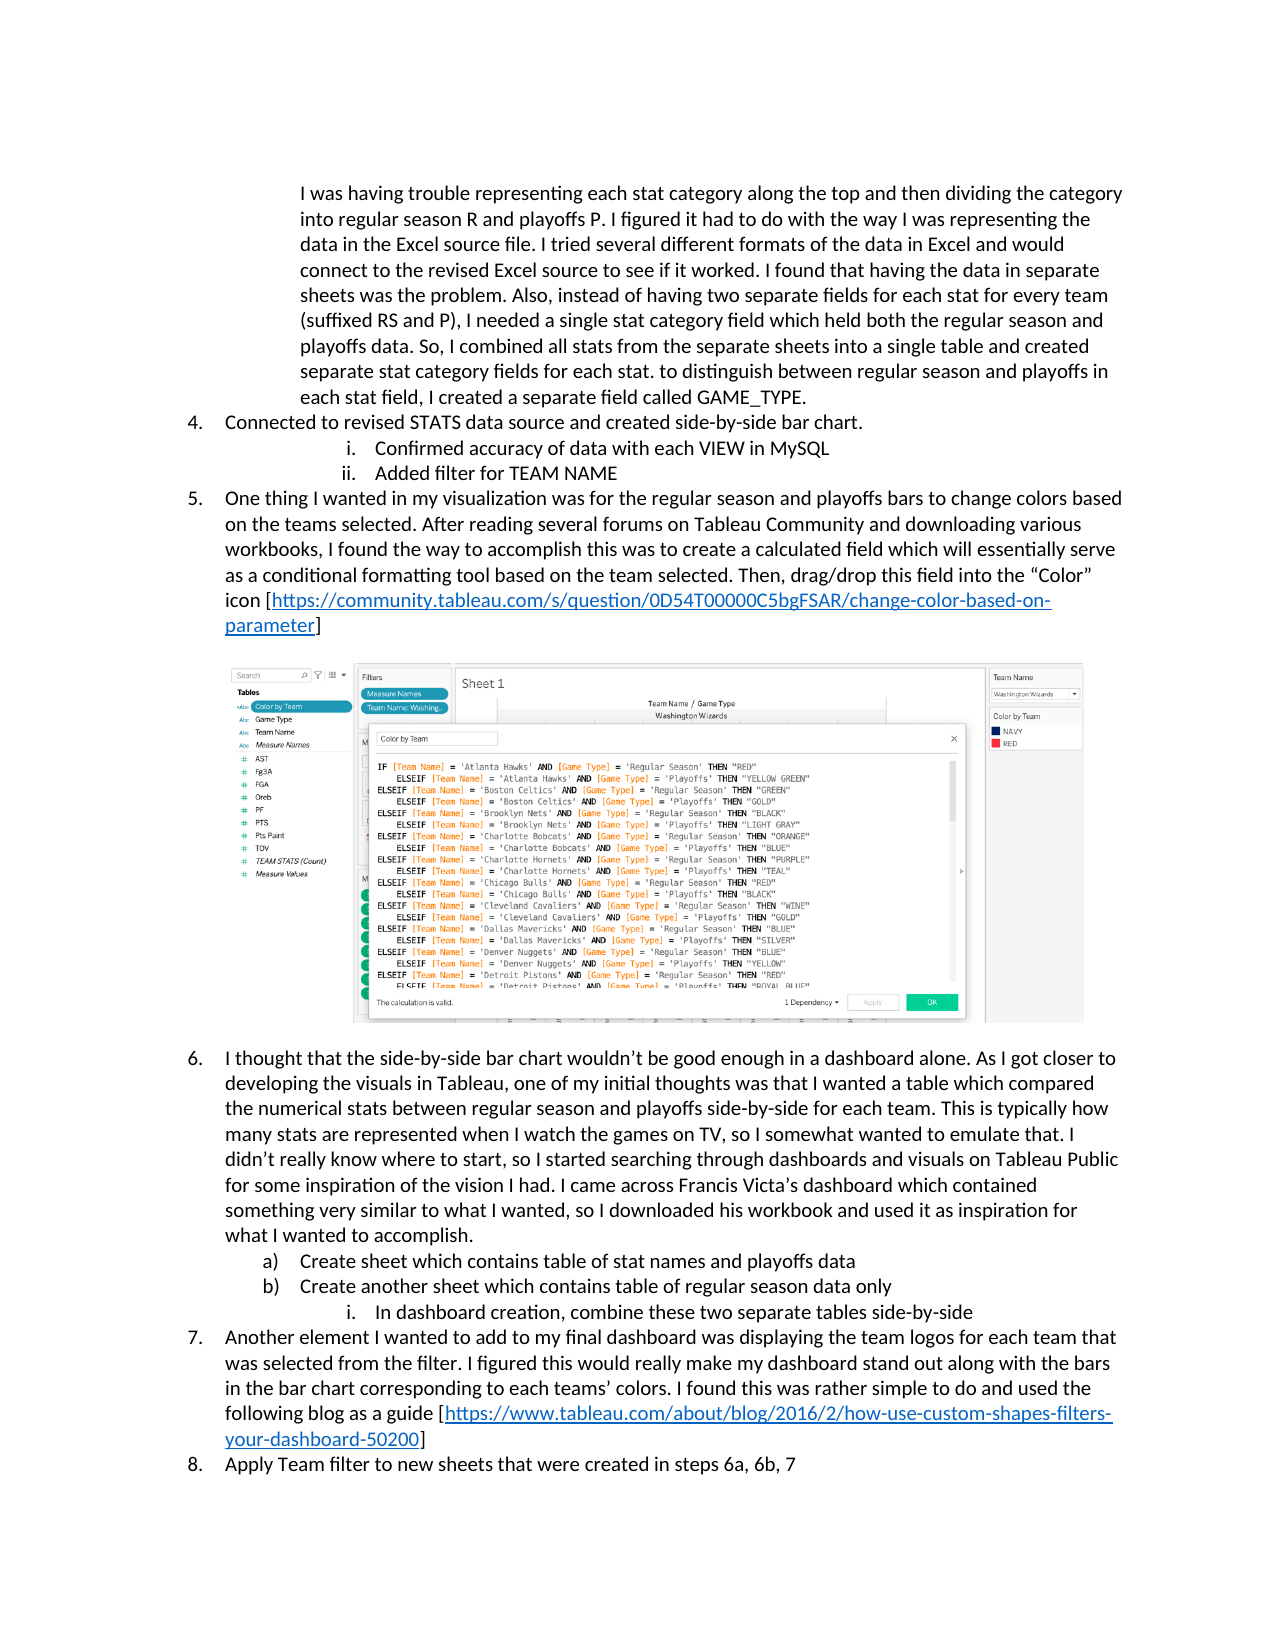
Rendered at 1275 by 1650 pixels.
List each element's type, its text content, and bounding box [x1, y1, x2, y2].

text connect to the revised Excel source to see if it worked. I found that having the data in separate [262, 257, 1125, 282]
list Connected to revised STATS data source and created side-by-side bar chart. [187, 409, 1125, 435]
list I thought that the side-by-side bar chart wouldn’t be good enough in a dashboard alone. As I got closer to developing the visuals in Tableau, one of my initial thoughts was that I wanted a table which compared the numerical stats between regular season and playoffs side-by-side for each team. This is typically how many stats are represented when I watch the games on TV, so I somewhat wanted to emulate that. I didn’t really know where to start, so I started searching through dashboards and visuals on Tableau Public for some inspiration of the vision I had. I came across Francis Victa’s dashboard which contained something very similar to what I wanted, so I downloaded his workbook and used it as inspiration for what I wanted to accomplish. [187, 1045, 1125, 1248]
text sheets was the problem. Also, instead of having two separate fields for each stat for every team [262, 282, 1125, 308]
list Confirmed accuracy of data with each VIEW in MySQL [356, 435, 1125, 460]
list One thing I wanted in my visualization was for the regular season and playoffs bars to change colors based on the teams selected. After reading several forums on Tableau Community and downloading various workbooks, I found the way to accomplish this was to create a calculated field which will essentially serve as a conditional formatting tool based on the team selected. Then, drag/drop this field into the “Color” icon [https://community.tableau.com/s/question/0D54T00000C5bgFSAR/change-color-based-on-parameter] [187, 486, 1125, 638]
text playoffs data. So, I combined all stats from the separate sheets into a single table and created [262, 333, 1125, 358]
list Another element I wanted to add to my final dashboard was displaying the team logos for each team that was selected from the filter. I figured this would really make my dashboard stand out along with the bars in the bar chart corresponding to each teams’ colors. I found this was rather simple to do and used the following blog as a guide [https://www.tableau.com/about/blog/2016/2/how-use-custom-shapes-filters-your-dashboard-50200] [187, 1324, 1125, 1451]
text into regular season R and playoffs P. I figured it had to do with the way I was representing the [150, 206, 1125, 231]
list Create another sheet which contains table of regular season data only [262, 1273, 1125, 1299]
text data in the Excel source file. I tried several different formats of the data in Excel and would [262, 231, 1125, 257]
text separate stat category fields for each stat. to distinguish between regular season and playoffs in [262, 358, 1125, 384]
text (suffixed RS and P), I needed a single stat category field which held both the regular season and [262, 308, 1125, 333]
list Apply Team filter to new sheets that were created in steps 6a, 6b, 7 [187, 1451, 1125, 1477]
list Create sheet which contains table of stat names and playoffs data [262, 1248, 1125, 1273]
list Added filter for TEAM NAME [356, 460, 1125, 486]
text each stat field, I created a separate field called GAME_TYPE. [150, 384, 1125, 409]
picture [226, 663, 1085, 1023]
list In dashboard creation, combine these two separate tables side-by-side [356, 1299, 1125, 1324]
text I was having trouble representing each stat category along the top and then dividing the category [150, 181, 1125, 206]
